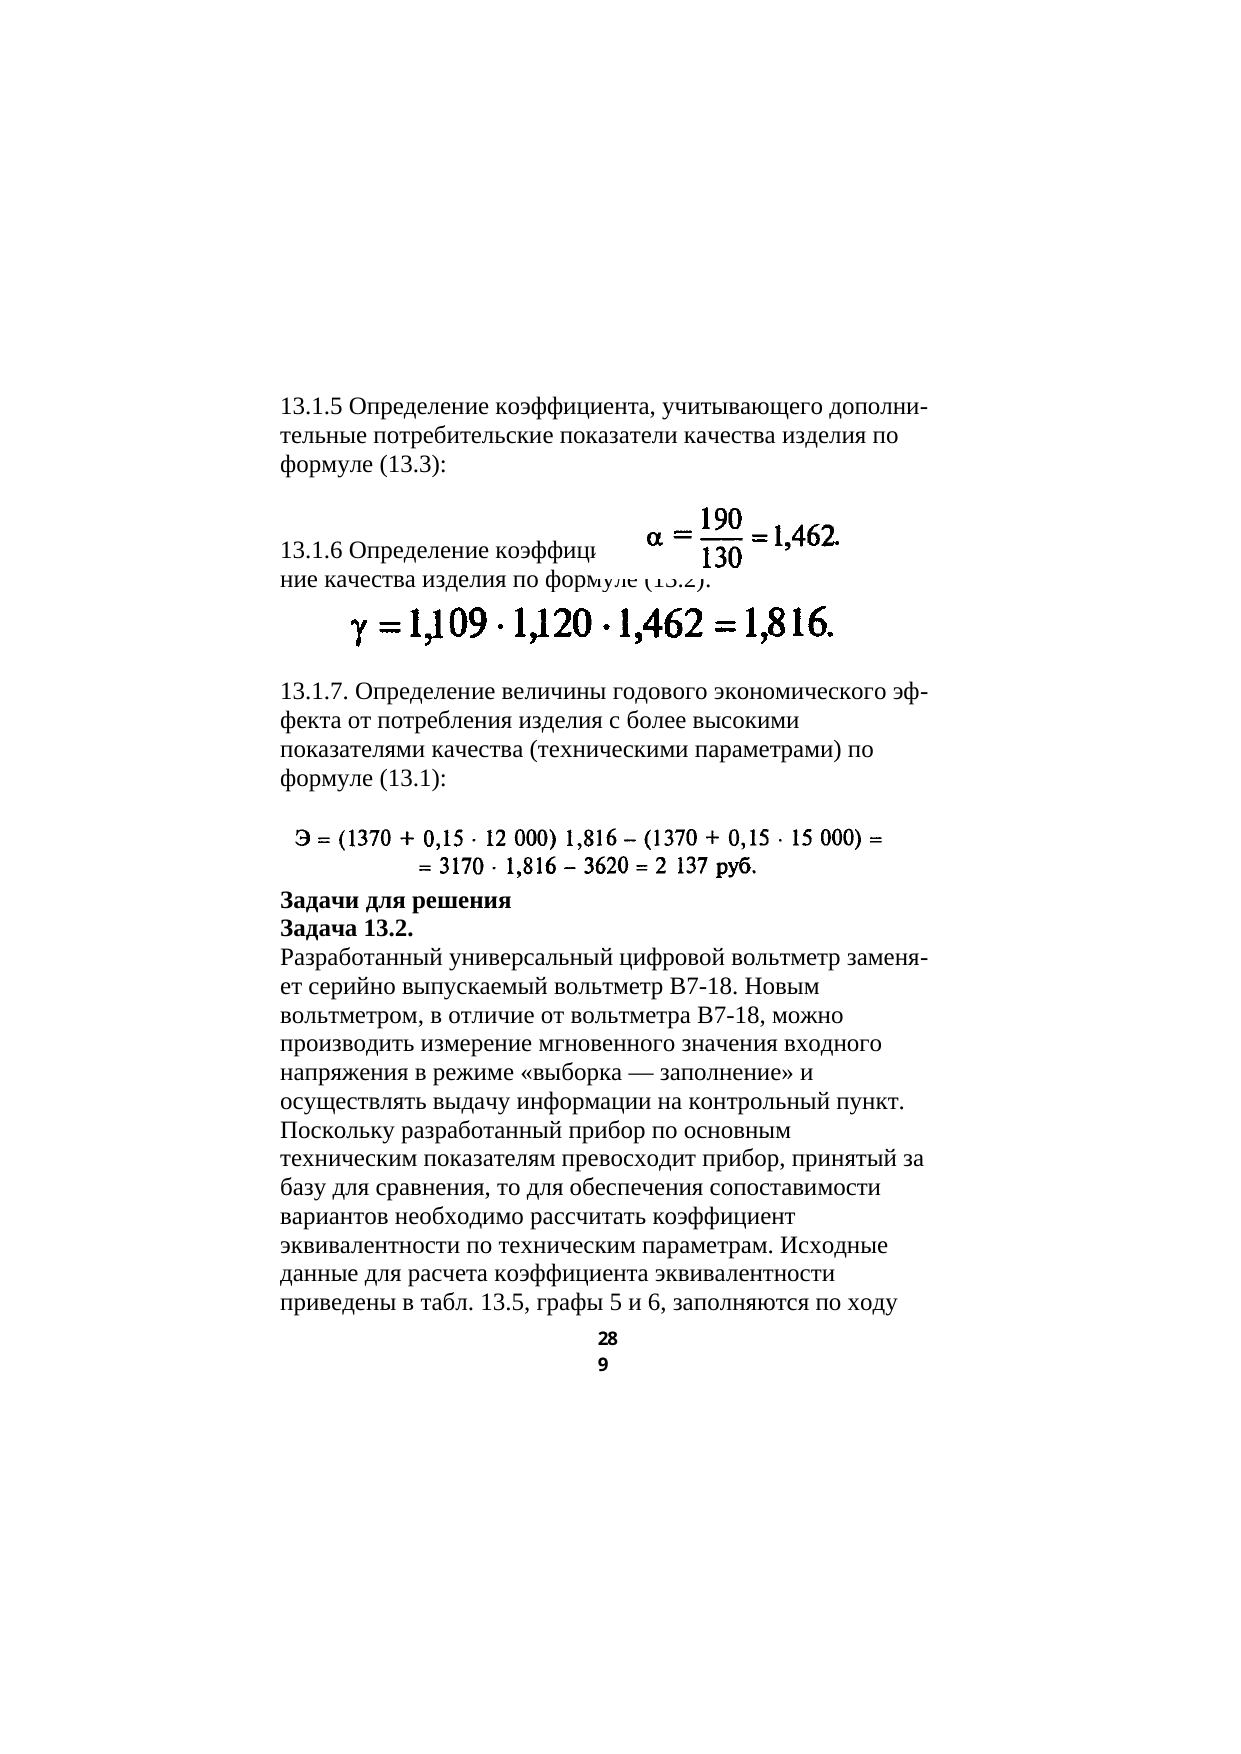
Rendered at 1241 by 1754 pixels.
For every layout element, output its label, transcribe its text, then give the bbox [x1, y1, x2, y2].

picture [280, 592, 935, 677]
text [280, 1115, 932, 1316]
text Задача 13.2. [280, 913, 932, 942]
text Разработанный универсальный цифровой вольтметр заменяет серийно выпускаемый вольтметр В7-18. Новым вольтметром, в отличие от вольтметра В7-18, можно производить измерение мгновенного значения входного напряжения в режиме «выборка — заполнение» и осуществлять выдачу информации на контрольный пункт. [280, 942, 932, 1115]
text Задачи для решения [280, 885, 932, 913]
picture [280, 820, 932, 885]
picture [595, 487, 926, 579]
text 13.1.6 Определение коэффициента, учитывающего повышение качества изделия по формуле (13.2): [280, 535, 932, 592]
text 13.1.7. Определение величины годового экономического эффекта от потребления изделия с более высокими показателями качества (техническими параметрами) по формуле (13.1): [280, 677, 932, 791]
text 13.1.5 Определение коэффициента, учитывающего дополнительные потребительские показатели качества изделия по формуле (13.3): [280, 391, 932, 478]
